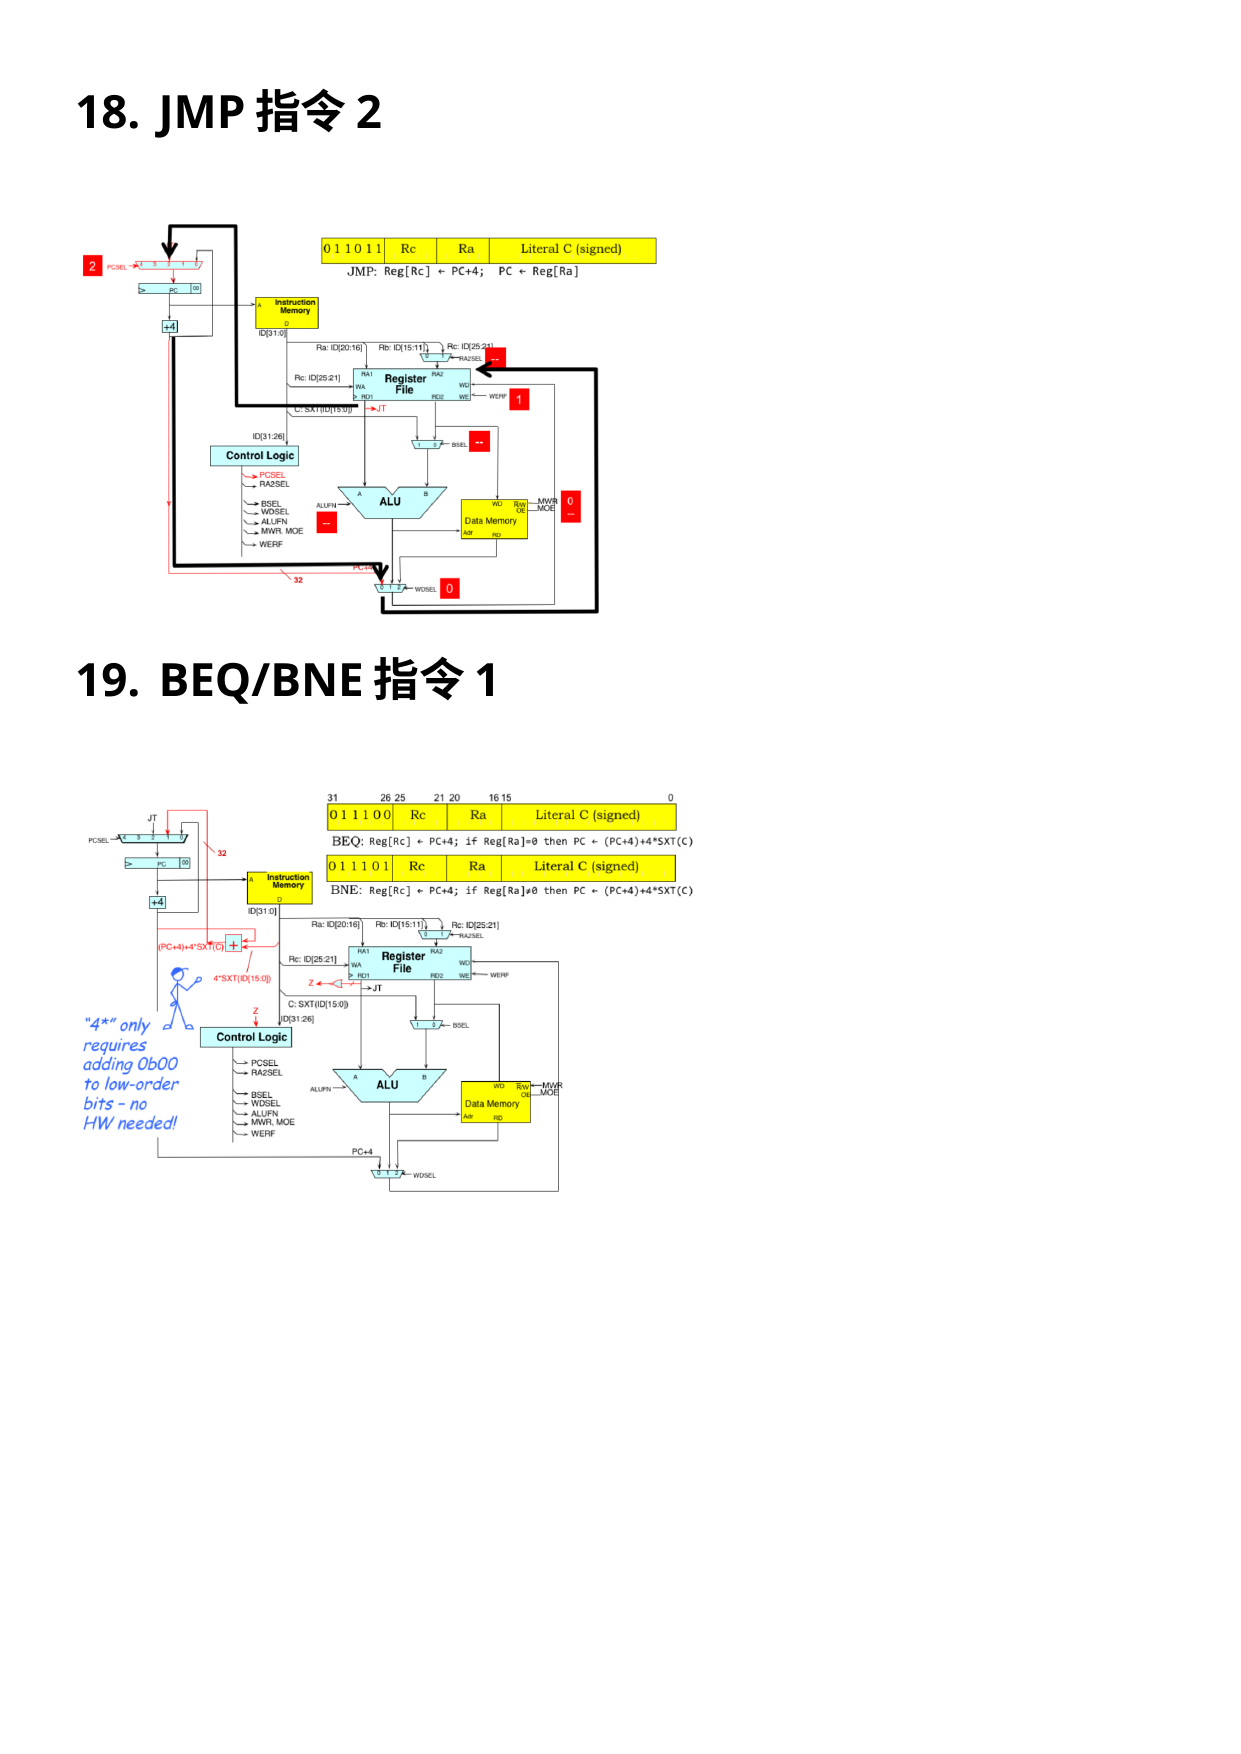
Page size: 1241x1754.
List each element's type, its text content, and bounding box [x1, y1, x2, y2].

subtitle JMP指令2 [75, 75, 1165, 142]
subtitle BEQ/BNE指令1 [75, 644, 1165, 710]
picture [75, 217, 659, 617]
picture [75, 786, 696, 1196]
